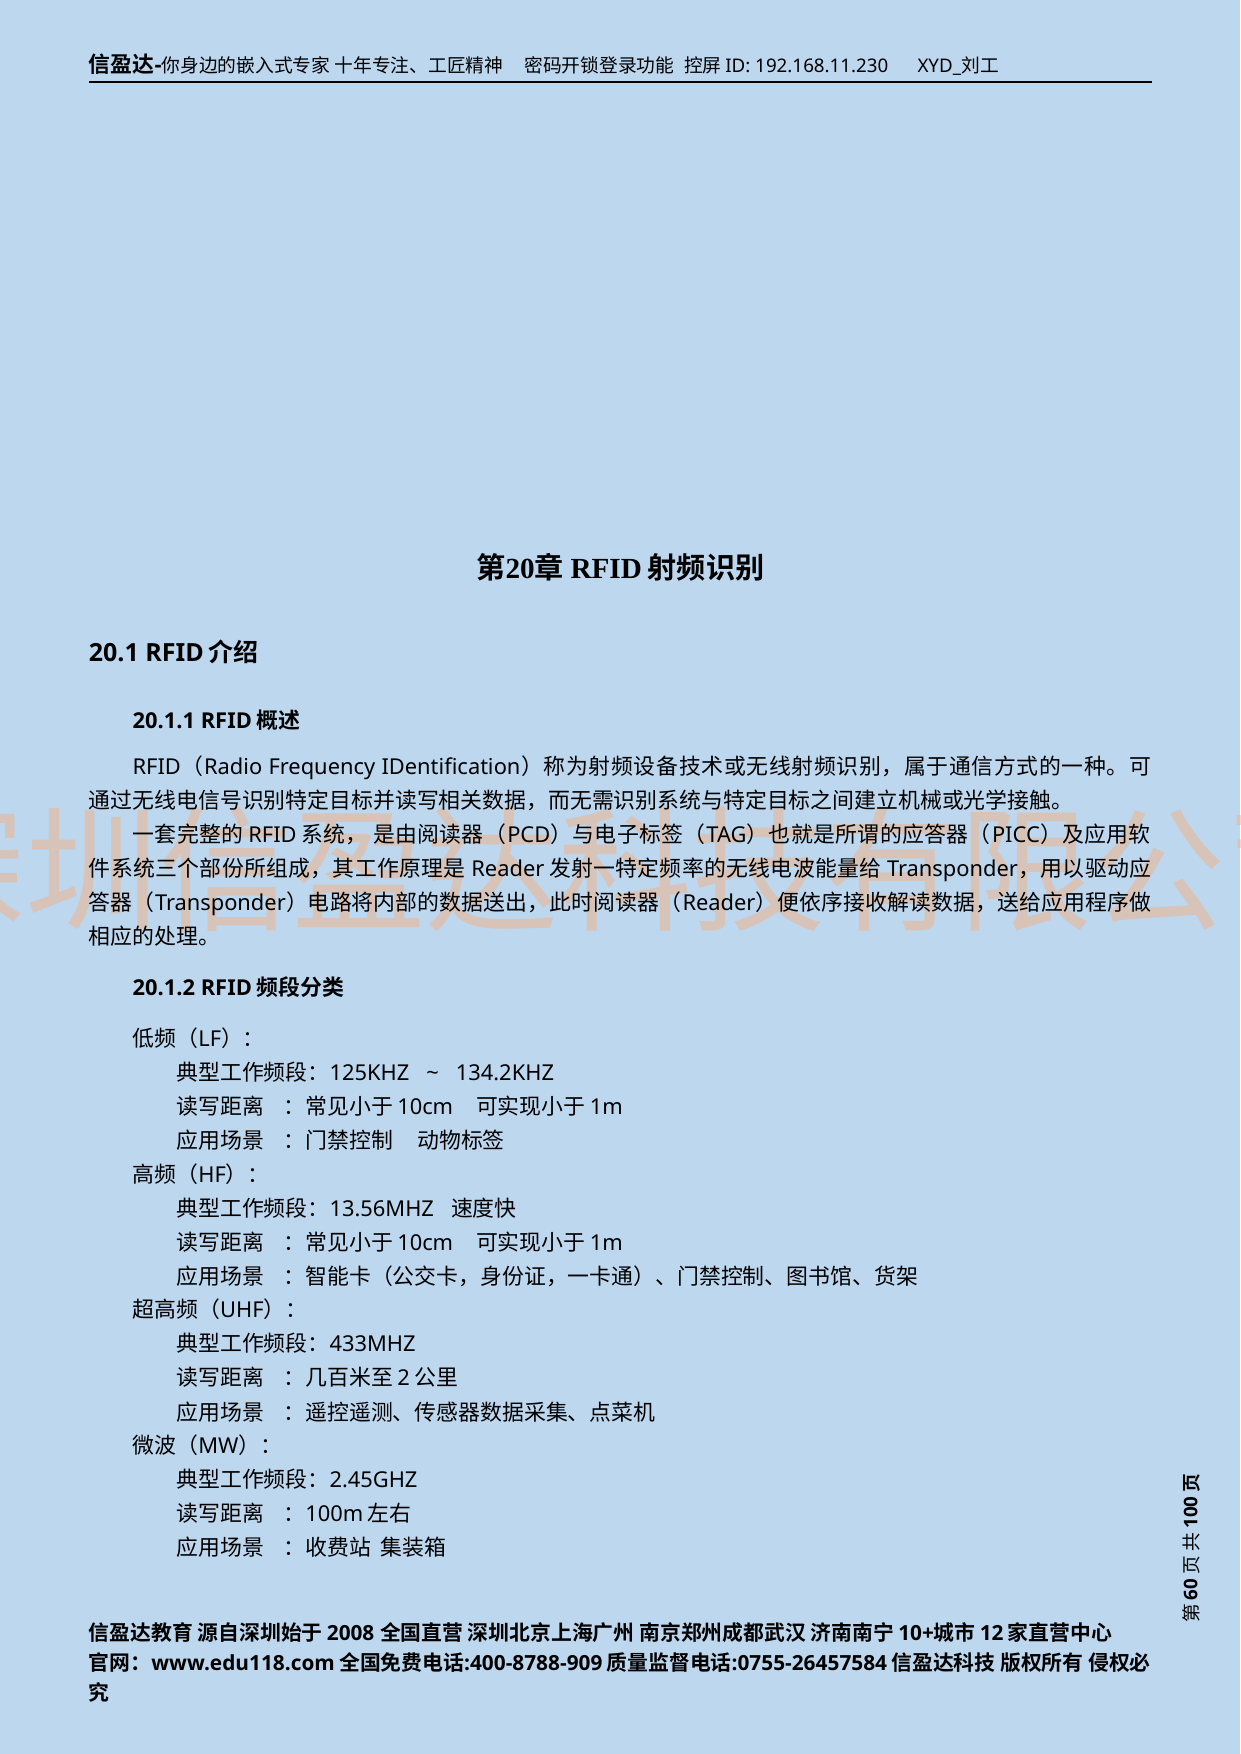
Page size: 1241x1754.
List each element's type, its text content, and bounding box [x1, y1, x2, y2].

text 低频（LF）： [132, 1020, 1152, 1054]
text 一套完整的RFID系统， 是由阅读器（PCD）与电子标签（TAG）也就是所谓的应答器（PICC）及应用软件系统三个部份所组成，其工作原理是Reader发射一特定频率的无线电波能量给Transponder，用以驱动应答器（Transponder）电路将内部的数据送出，此时阅读器（Reader）便依序接收解读数据，送给应用程序做相应的处理。 [89, 816, 1152, 952]
text 典型工作频段：433MHZ [176, 1325, 1152, 1359]
text 高频（HF）： [132, 1156, 1152, 1189]
subtitle RFID频段分类 [132, 969, 1152, 1003]
subtitle RFID介绍 [89, 617, 1152, 685]
subtitle RFID概述 [132, 702, 1152, 736]
text 典型工作频段：2.45GHZ [176, 1461, 1152, 1495]
text 应用场景 ：收费站 集装箱 [176, 1529, 1152, 1563]
text 读写距离 ：几百米至2公里 [176, 1359, 1152, 1393]
text 典型工作频段：125KHZ ~ 134.2KHZ [176, 1054, 1152, 1088]
text 微波（MW）： [132, 1427, 1152, 1461]
text 应用场景 ：遥控遥测、传感器数据采集、点菜机 [176, 1393, 1152, 1427]
subtitle RFID射频识别 [89, 532, 1152, 600]
text 读写距离 ：100m左右 [176, 1495, 1152, 1529]
text 典型工作频段：13.56MHZ 速度快 [176, 1189, 1152, 1223]
text 应用场景 ：门禁控制 动物标签 [176, 1122, 1152, 1156]
text 应用场景 ：智能卡（公交卡，身份证，一卡通）、门禁控制、图书馆、货架 [176, 1257, 1152, 1291]
text 读写距离 ：常见小于10cm 可实现小于1m [176, 1088, 1152, 1122]
text 超高频（UHF）： [132, 1291, 1152, 1325]
text RFID（Radio Frequency IDentification）称为射频设备技术或无线射频识别，属于通信方式的一种。可通过无线电信号识别特定目标并读写相关数据，而无需识别系统与特定目标之间建立机械或光学接触。 [89, 748, 1152, 816]
text 读写距离 ：常见小于10cm 可实现小于1m [176, 1223, 1152, 1257]
